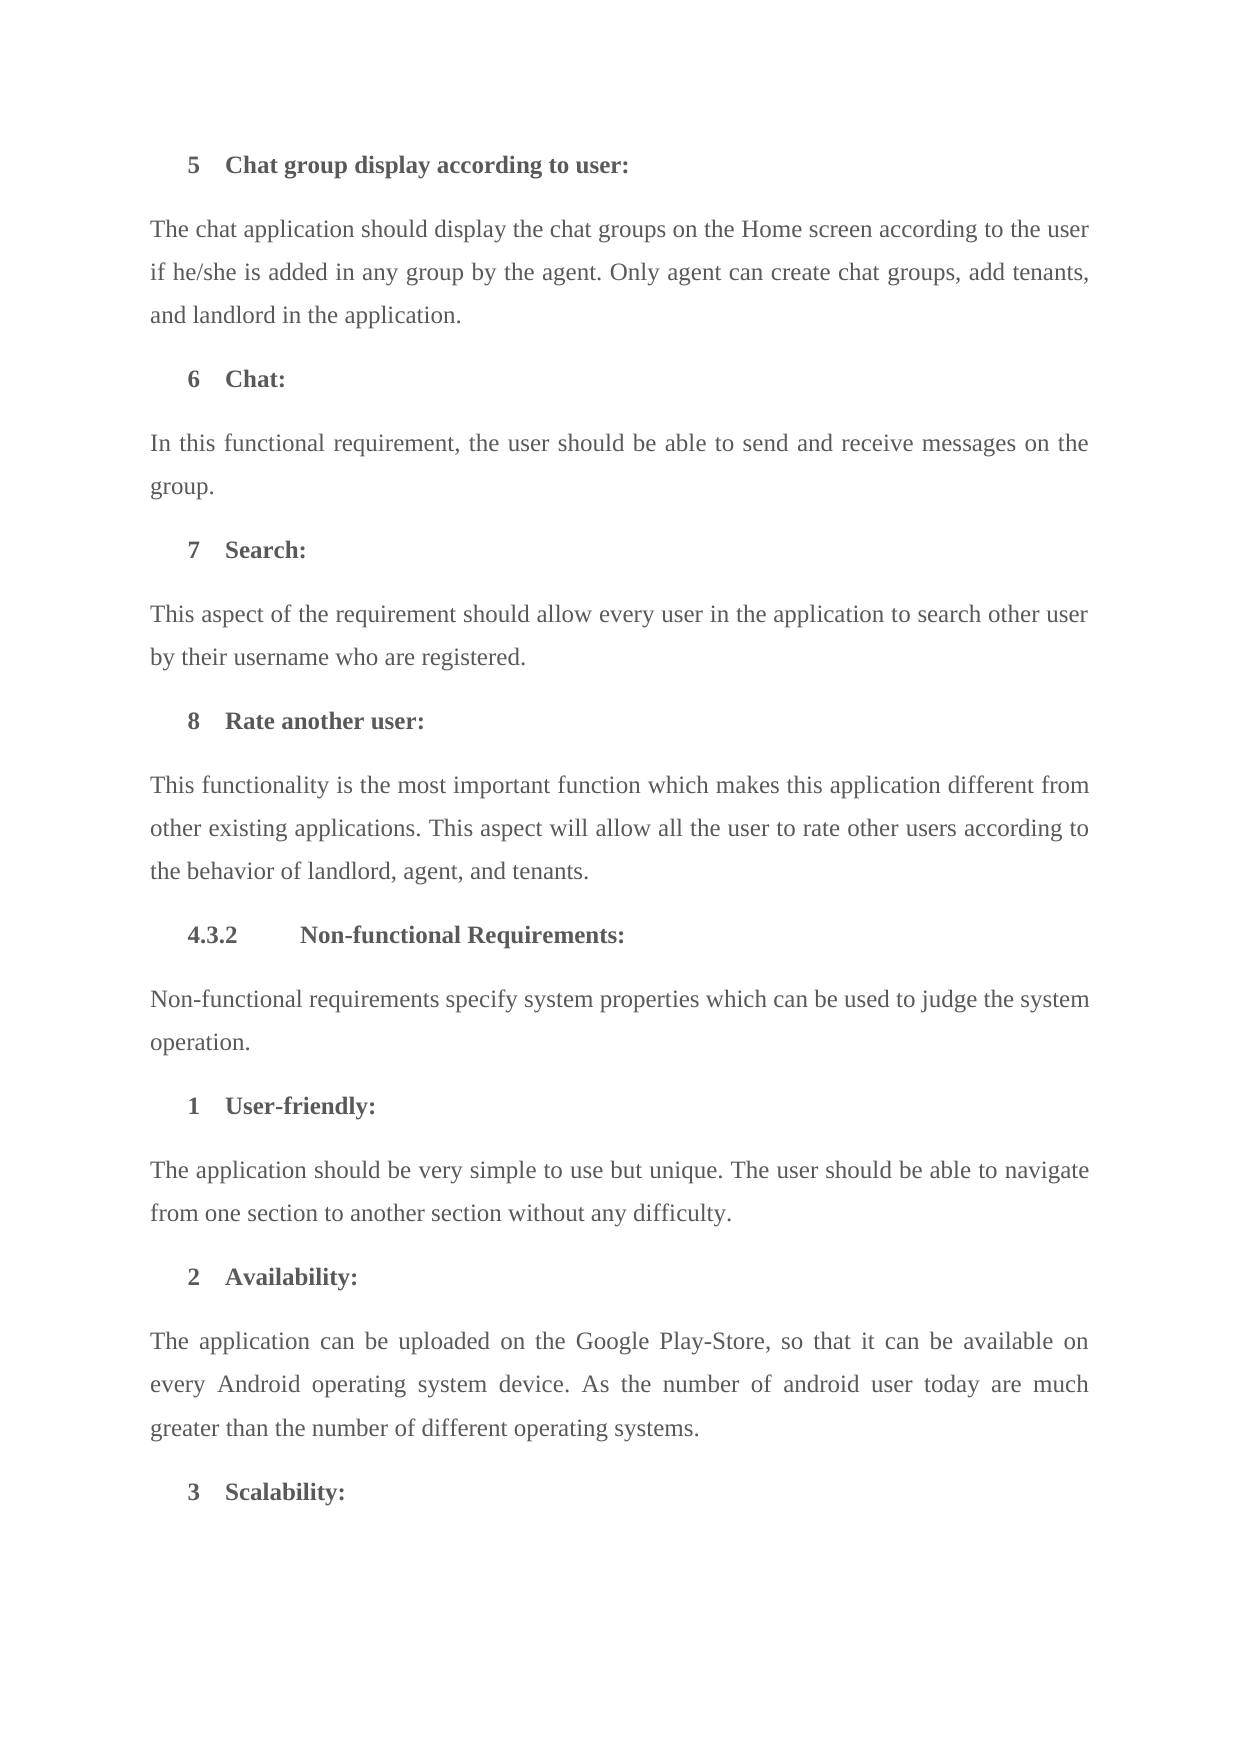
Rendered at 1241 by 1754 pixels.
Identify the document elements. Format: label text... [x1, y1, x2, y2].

list Non-functional Requirements: [187, 920, 1090, 949]
list Search: [187, 535, 1090, 564]
text Non-functional requirements specify system properties which can be used to judge the system operation. [150, 984, 1090, 1056]
list Chat group display according to user: [187, 150, 1090, 179]
list Rate another user: [187, 706, 1090, 735]
list Availability: [187, 1262, 1090, 1291]
text The application can be uploaded on the Google Play-Store, so that it can be available on every Android operating system device. As the number of android user today are much greater than the number of different operating systems. [150, 1326, 1090, 1441]
list Scalability: [187, 1477, 1090, 1505]
text The chat application should display the chat groups on the Home screen according to the user if he/she is added in any group by the agent. Only agent can create chat groups, add tenants, and landlord in the application. [150, 214, 1090, 329]
text The application should be very simple to use but unique. The user should be able to navigate from one section to another section without any difficulty. [150, 1155, 1090, 1227]
text In this functional requirement, the user should be able to send and receive messages on the group. [150, 428, 1090, 500]
text This functionality is the most important function which makes this application different from other existing applications. This aspect will allow all the user to rate other users according to the behavior of landlord, agent, and tenants. [150, 770, 1090, 885]
list Chat: [187, 364, 1090, 393]
text This aspect of the requirement should allow every user in the application to search other user by their username who are registered. [150, 599, 1090, 671]
list User-friendly: [187, 1091, 1090, 1120]
